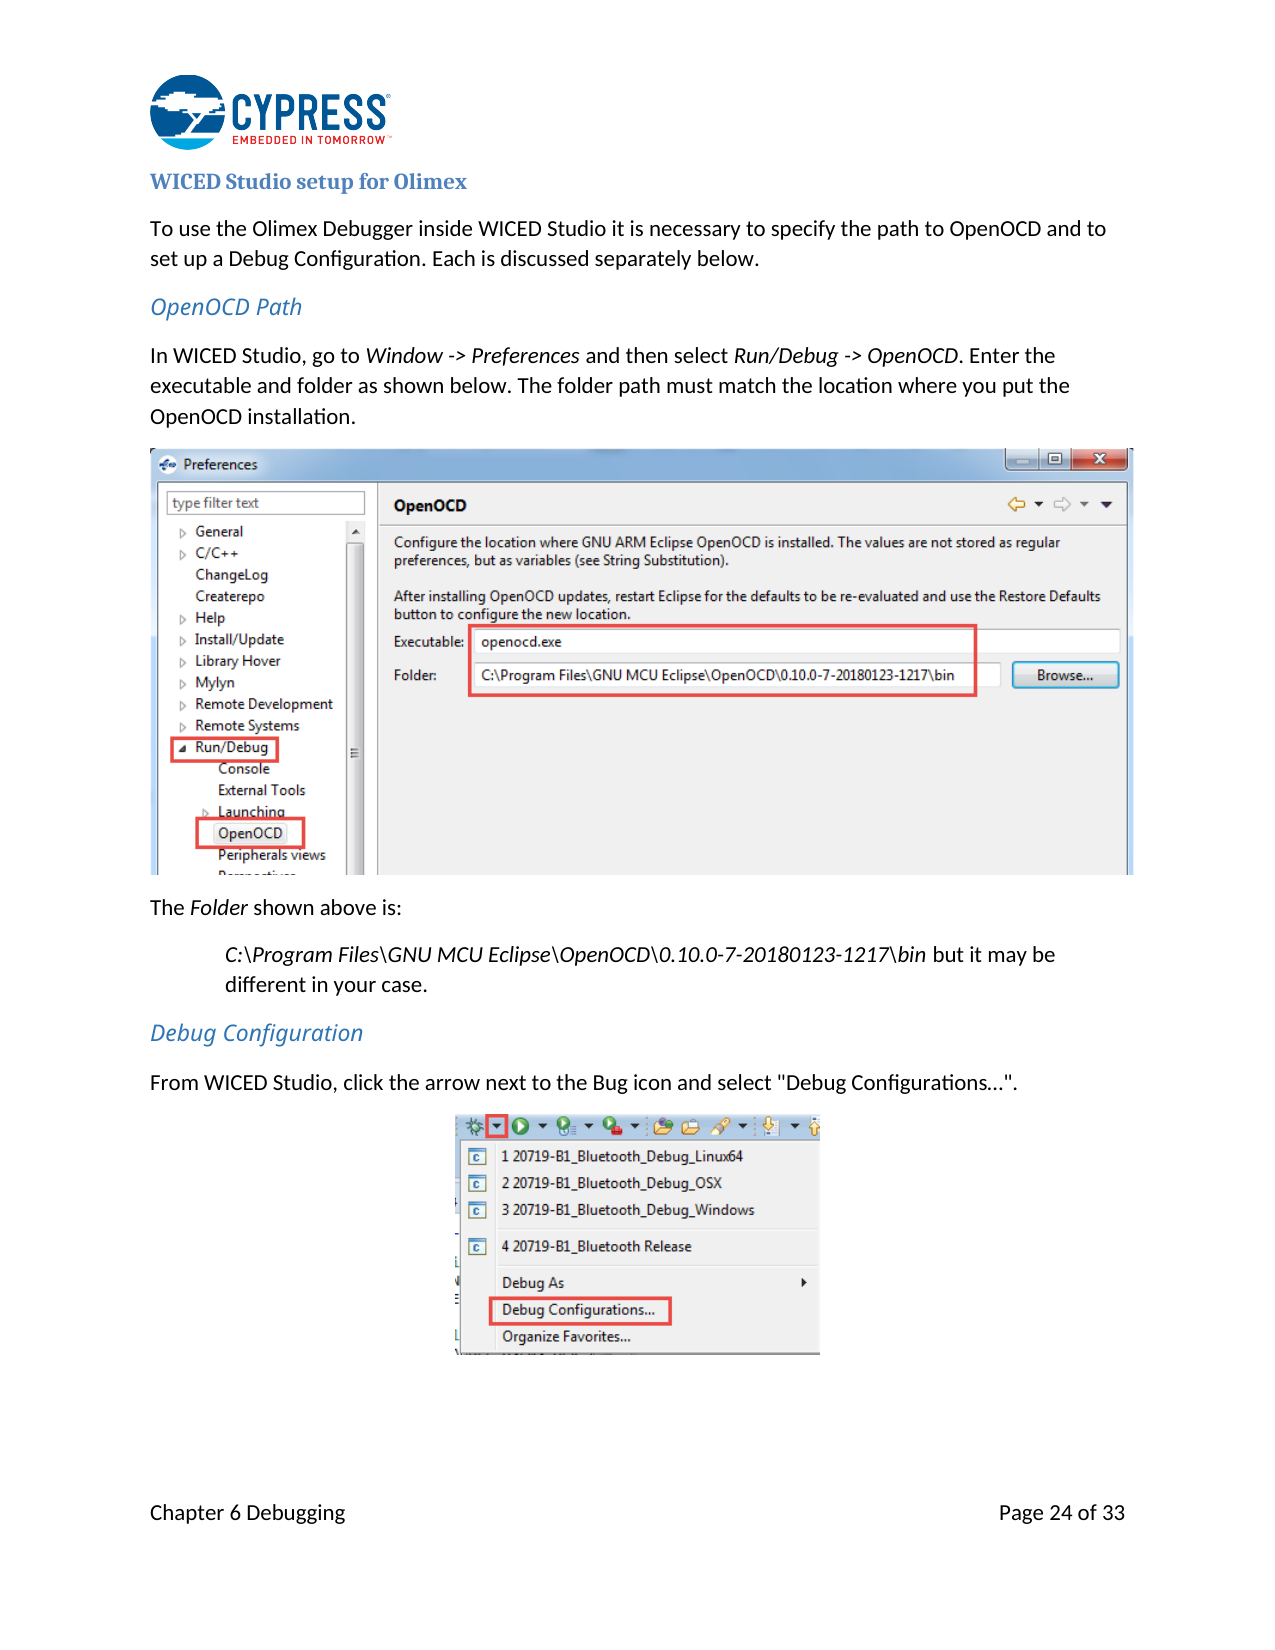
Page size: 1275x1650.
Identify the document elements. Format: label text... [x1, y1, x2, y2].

subtitle Debug Configuration [150, 1017, 1125, 1049]
text From WICED Studio, click the arrow next to the Bug icon and select "Debug Configurations…". [150, 1068, 1125, 1096]
text In WICED Studio, go to Window -> Preferences and then select Run/Debug -> OpenOCD. Enter the executable and folder as shown below. The folder path must match the location where you put the OpenOCD installation. [150, 341, 1125, 430]
text The Folder shown above is: [150, 893, 1125, 921]
picture [150, 75, 392, 150]
picture [150, 448, 1134, 875]
subtitle WICED Studio setup for Olimex [150, 169, 1125, 195]
text To use the Olimex Debugger inside WICED Studio it is necessary to specify the path to OpenOCD and to set up a Debug Configuration. Each is discussed separately below. [150, 214, 1125, 272]
subtitle OpenOCD Path [150, 291, 1125, 322]
text C:\Program Files\GNU MCU Eclipse\OpenOCD\0.10.0-7-20180123-1217\bin but it may be different in your case. [225, 940, 1125, 998]
picture [455, 1114, 820, 1355]
